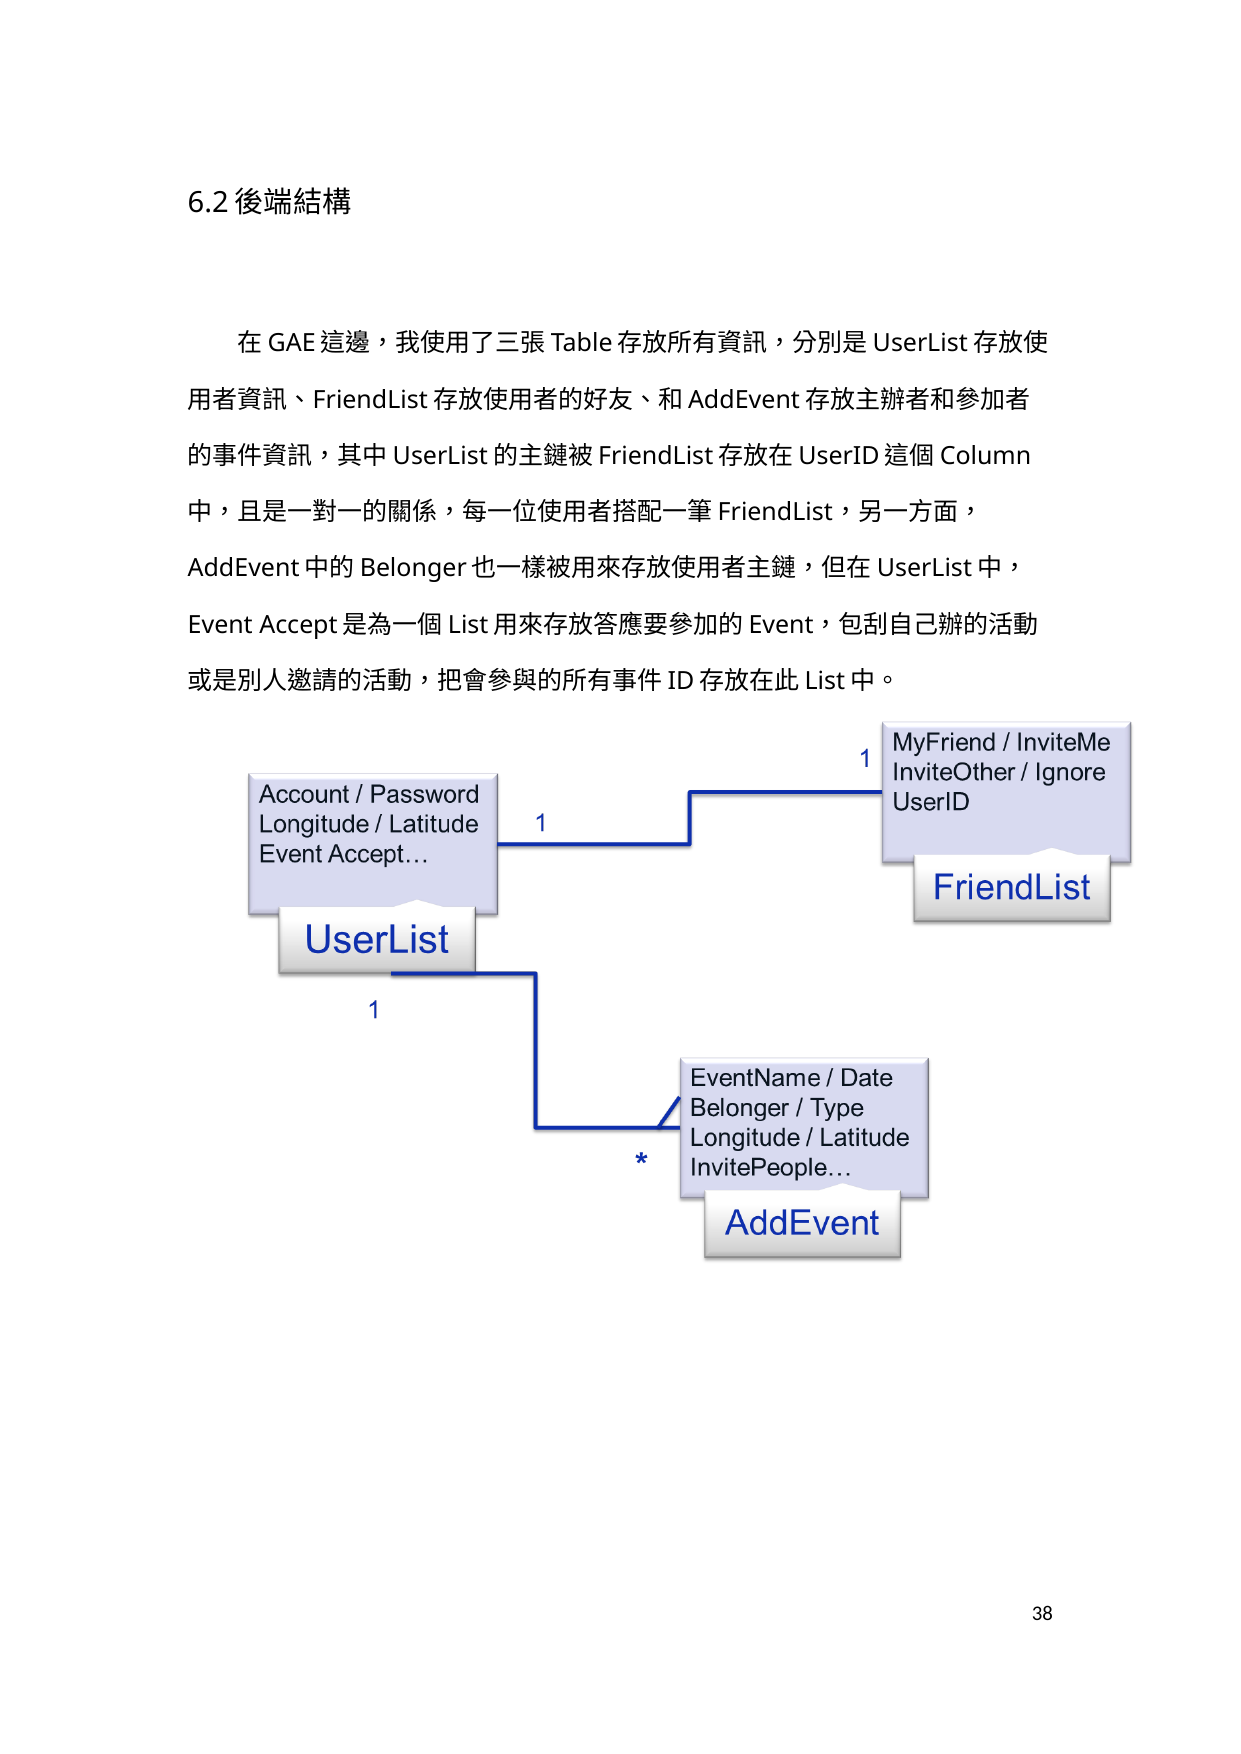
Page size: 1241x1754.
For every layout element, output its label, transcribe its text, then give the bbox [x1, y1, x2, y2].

text 在GAE這邊，我使用了三張Table存放所有資訊，分別是UserList存放使用者資訊、FriendList存放使用者的好友、和AddEvent存放主辦者和參加者的事件資訊，其中UserList的主鏈被FriendList存放在UserID這個Column中，且是一對一的關係，每一位使用者搭配一筆FriendList，另一方面，AddEvent中的Belonger也一樣被用來存放使用者主鏈，但在UserList中，Event Accept是為一個List用來存放答應要參加的Event，包刮自己辦的活動或是別人邀請的活動，把會參與的所有事件ID存放在此List中。 [187, 322, 1053, 697]
picture [237, 715, 1136, 1272]
subtitle 6.2後端結構 [187, 162, 1053, 237]
